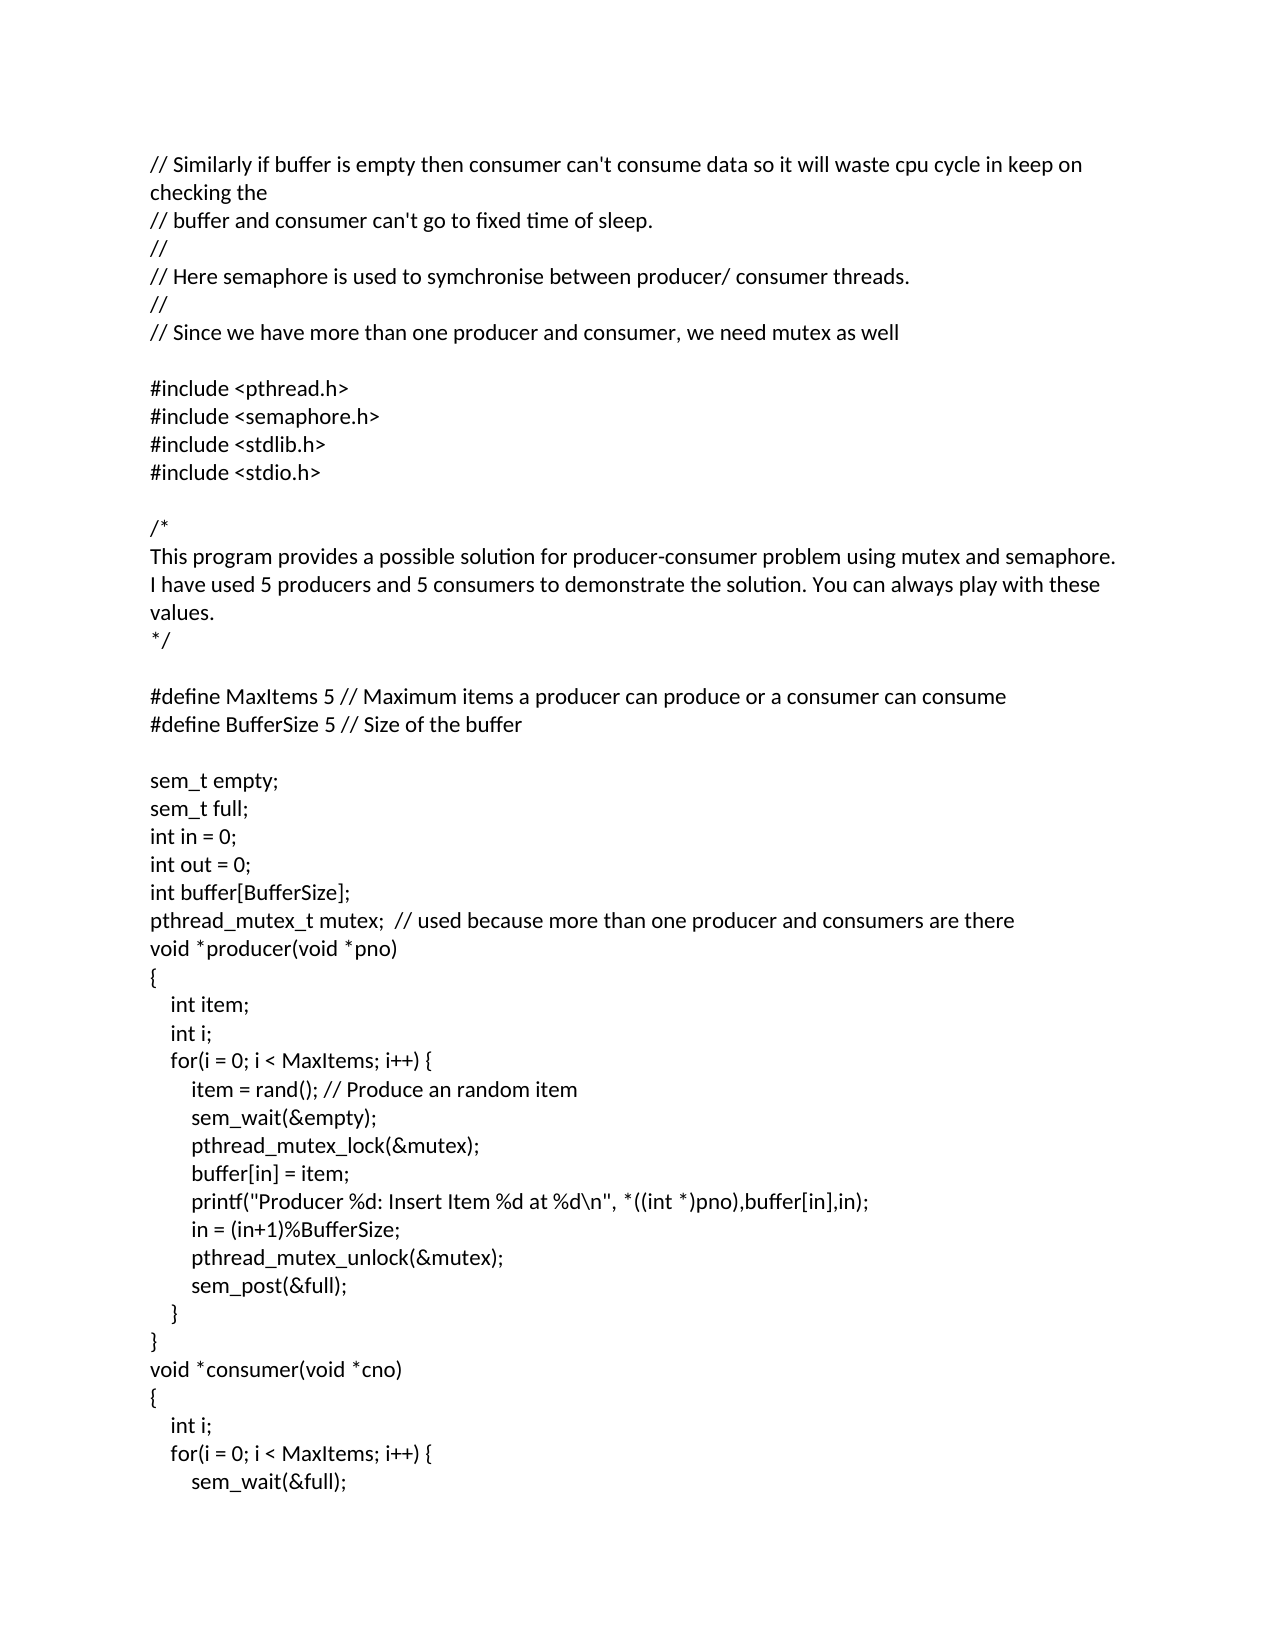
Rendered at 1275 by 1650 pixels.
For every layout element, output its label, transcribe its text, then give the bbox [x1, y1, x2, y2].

text // Here semaphore is used to symchronise between producer/ consumer threads. [150, 262, 1125, 290]
text // Similarly if buffer is empty then consumer can't consume data so it will waste cpu cycle in keep on checking the [150, 150, 1125, 206]
text #define BufferSize 5 // Size of the buffer [150, 710, 1125, 738]
text #include <stdlib.h> [150, 430, 1125, 458]
text in = (in+1)%BufferSize; [150, 1215, 1125, 1243]
text void *producer(void *pno) [150, 934, 1125, 963]
text // [150, 234, 1125, 262]
text pthread_mutex_t mutex; // used because more than one producer and consumers are there [150, 907, 1125, 934]
text pthread_mutex_unlock(&mutex); [150, 1243, 1125, 1271]
text int item; [150, 991, 1125, 1019]
text } [150, 1327, 1125, 1355]
text This program provides a possible solution for producer-consumer problem using mutex and semaphore. [150, 542, 1125, 570]
text // buffer and consumer can't go to fixed time of sleep. [150, 206, 1125, 234]
text { [150, 1383, 1125, 1411]
text sem_t full; [150, 794, 1125, 822]
text #include <pthread.h> [150, 374, 1125, 402]
text I have used 5 producers and 5 consumers to demonstrate the solution. You can always play with these values. [150, 570, 1125, 626]
text for(i = 0; i < MaxItems; i++) { [150, 1047, 1125, 1075]
text int out = 0; [150, 851, 1125, 878]
text for(i = 0; i < MaxItems; i++) { [150, 1439, 1125, 1467]
text #include <semaphore.h> [150, 402, 1125, 430]
text int buffer[BufferSize]; [150, 878, 1125, 907]
text */ [150, 626, 1125, 654]
text sem_wait(&empty); [150, 1103, 1125, 1131]
text sem_wait(&full); [150, 1467, 1125, 1495]
text // Since we have more than one producer and consumer, we need mutex as well [150, 318, 1125, 346]
text sem_post(&full); [150, 1271, 1125, 1299]
text } [150, 1299, 1125, 1327]
text void *consumer(void *cno) [150, 1355, 1125, 1383]
text pthread_mutex_lock(&mutex); [150, 1131, 1125, 1159]
text // [150, 290, 1125, 318]
text { [150, 963, 1125, 991]
text buffer[in] = item; [150, 1159, 1125, 1187]
text int i; [150, 1019, 1125, 1047]
text item = rand(); // Produce an random item [150, 1075, 1125, 1103]
text int in = 0; [150, 822, 1125, 851]
text int i; [150, 1411, 1125, 1439]
text printf("Producer %d: Insert Item %d at %d\n", *((int *)pno),buffer[in],in); [150, 1187, 1125, 1215]
text #include <stdio.h> [150, 458, 1125, 486]
text sem_t empty; [150, 766, 1125, 794]
text #define MaxItems 5 // Maximum items a producer can produce or a consumer can consume [150, 682, 1125, 710]
text /* [150, 514, 1125, 542]
